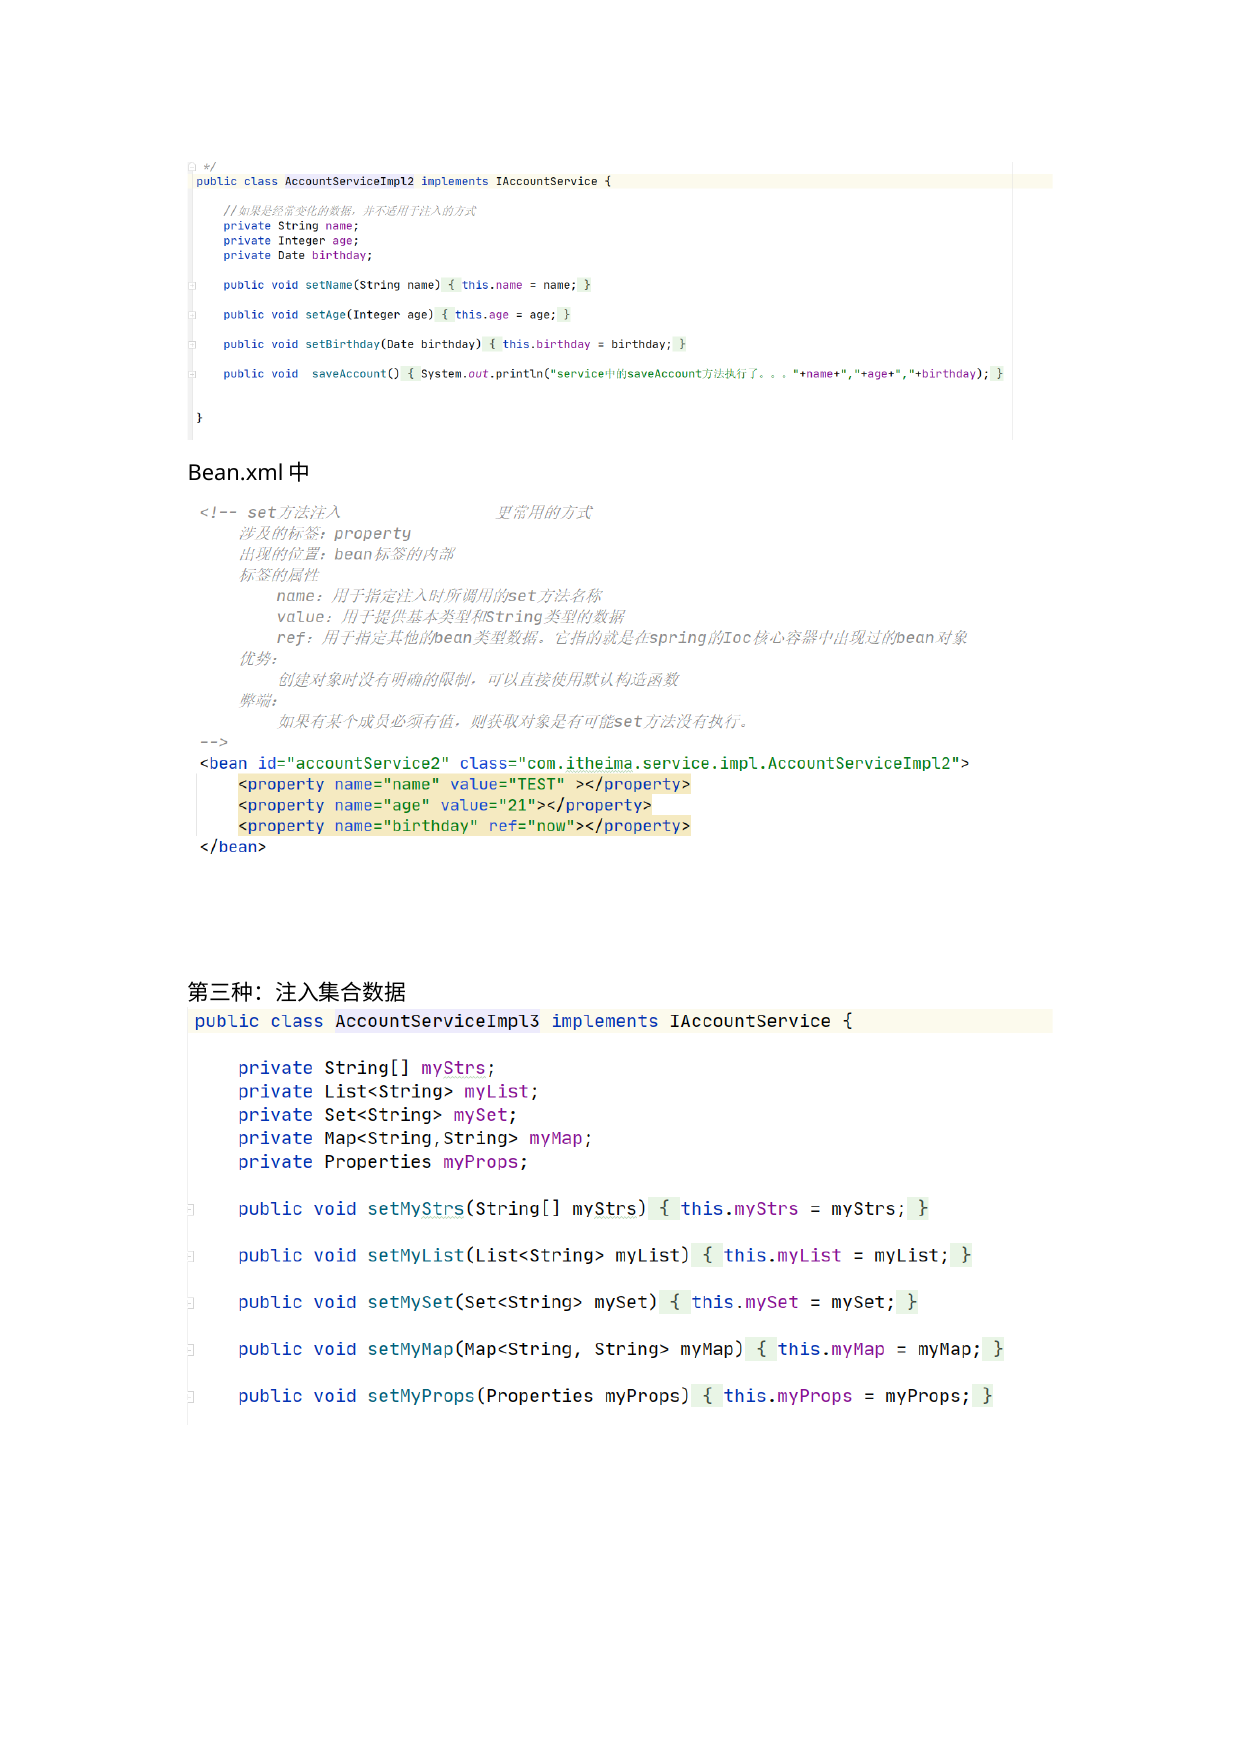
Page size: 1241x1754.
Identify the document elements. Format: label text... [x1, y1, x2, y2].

picture [187, 487, 1053, 880]
picture [187, 162, 1053, 440]
text 第三种：注入集合数据 [187, 974, 1053, 1007]
text Bean.xml中 [187, 454, 1053, 487]
picture [187, 1007, 1053, 1425]
